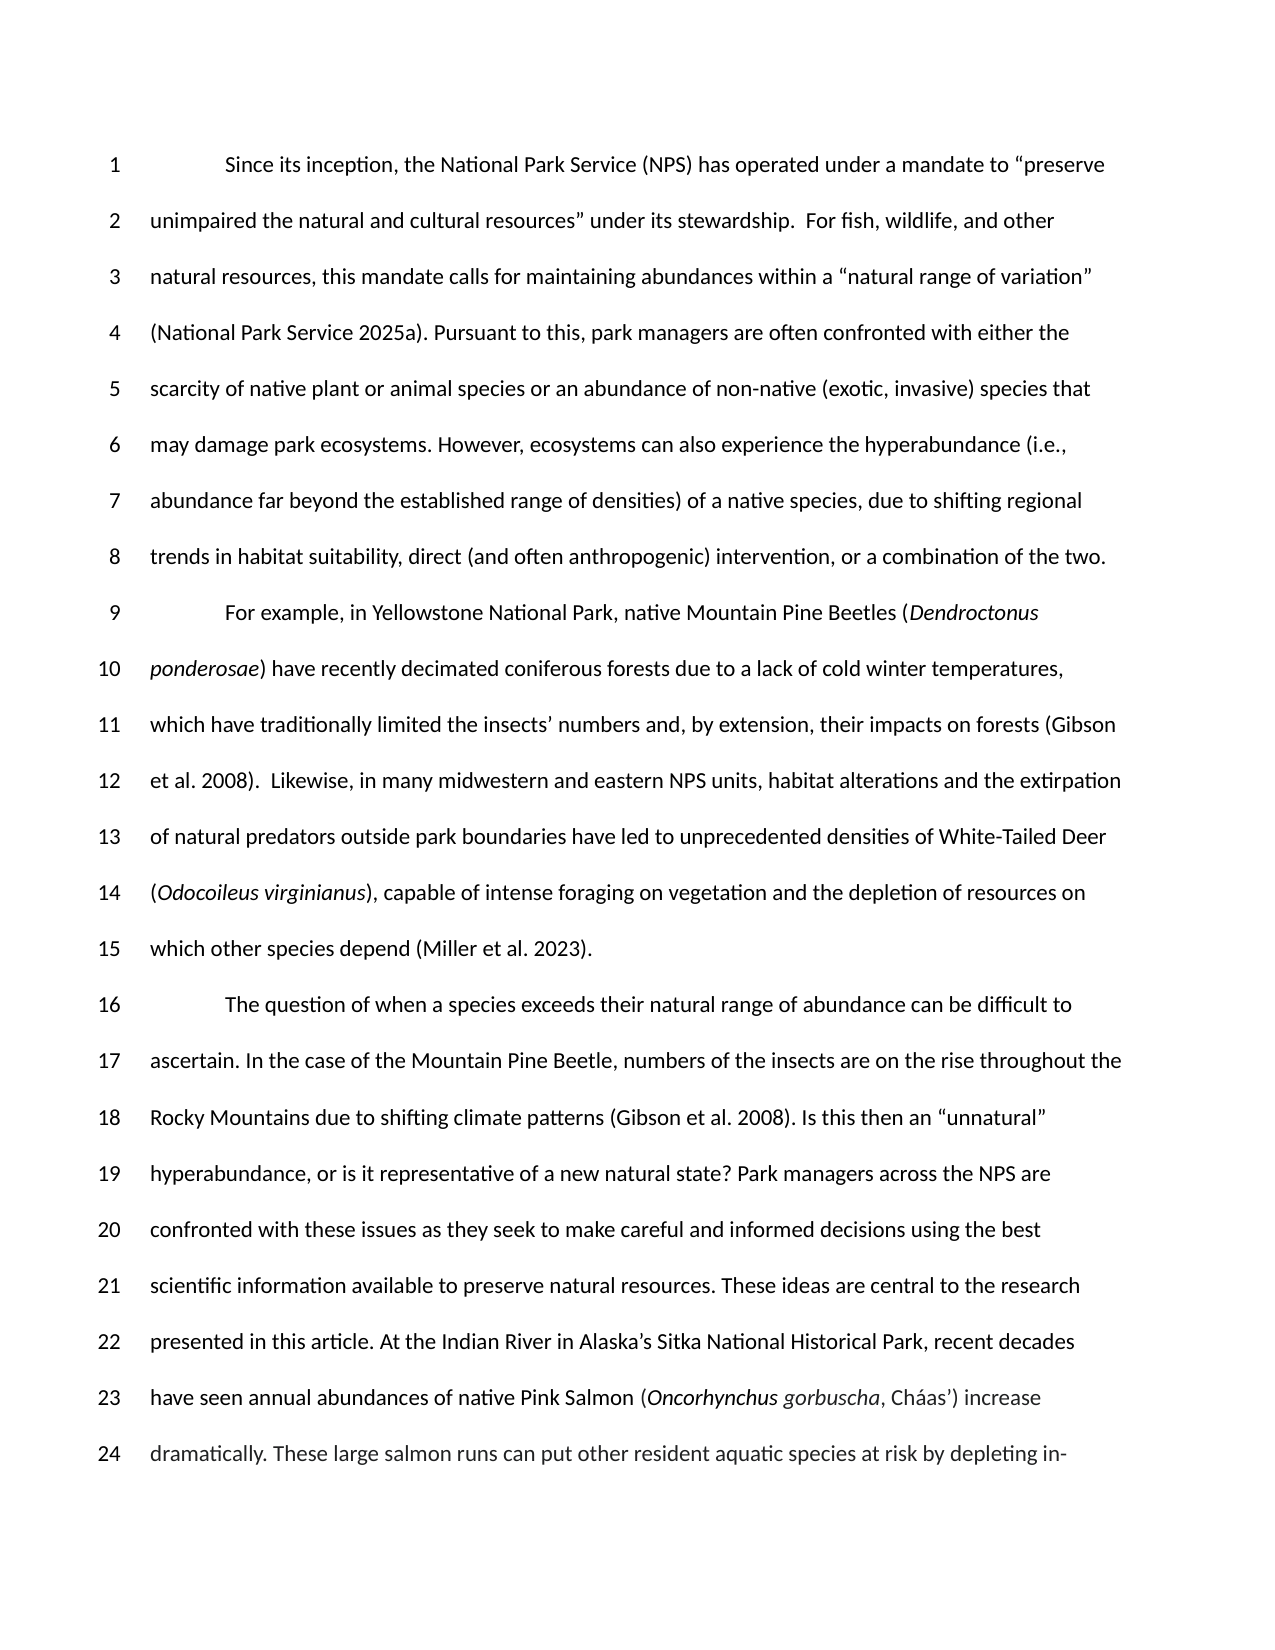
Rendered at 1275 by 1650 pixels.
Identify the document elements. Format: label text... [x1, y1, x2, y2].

text For example, in Yellowstone National Park, native Mountain Pine Beetles (Dendroctonus ponderosae) have recently decimated coniferous forests due to a lack of cold winter temperatures, which have traditionally limited the insects’ numbers and, by extension, their impacts on forests (Gibson et al. 2008). Likewise, in many midwestern and eastern NPS units, habitat alterations and the extirpation of natural predators outside park boundaries have led to unprecedented densities of White-Tailed Deer (Odocoileus virginianus), capable of intense foraging on vegetation and the depletion of resources on which other species depend (Miller et al. 2023). [150, 598, 1125, 963]
text Since its inception, the National Park Service (NPS) has operated under a mandate to “preserve unimpaired the natural and cultural resources” under its stewardship. For fish, wildlife, and other natural resources, this mandate calls for maintaining abundances within a “natural range of variation” (National Park Service 2025a). Pursuant to this, park managers are often confronted with either the scarcity of native plant or animal species or an abundance of non-native (exotic, invasive) species that may damage park ecosystems. However, ecosystems can also experience the hyperabundance (i.e., abundance far beyond the established range of densities) of a native species, due to shifting regional trends in habitat suitability, direct (and often anthropogenic) intervention, or a combination of the two. [150, 150, 1125, 570]
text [150, 991, 1125, 1467]
